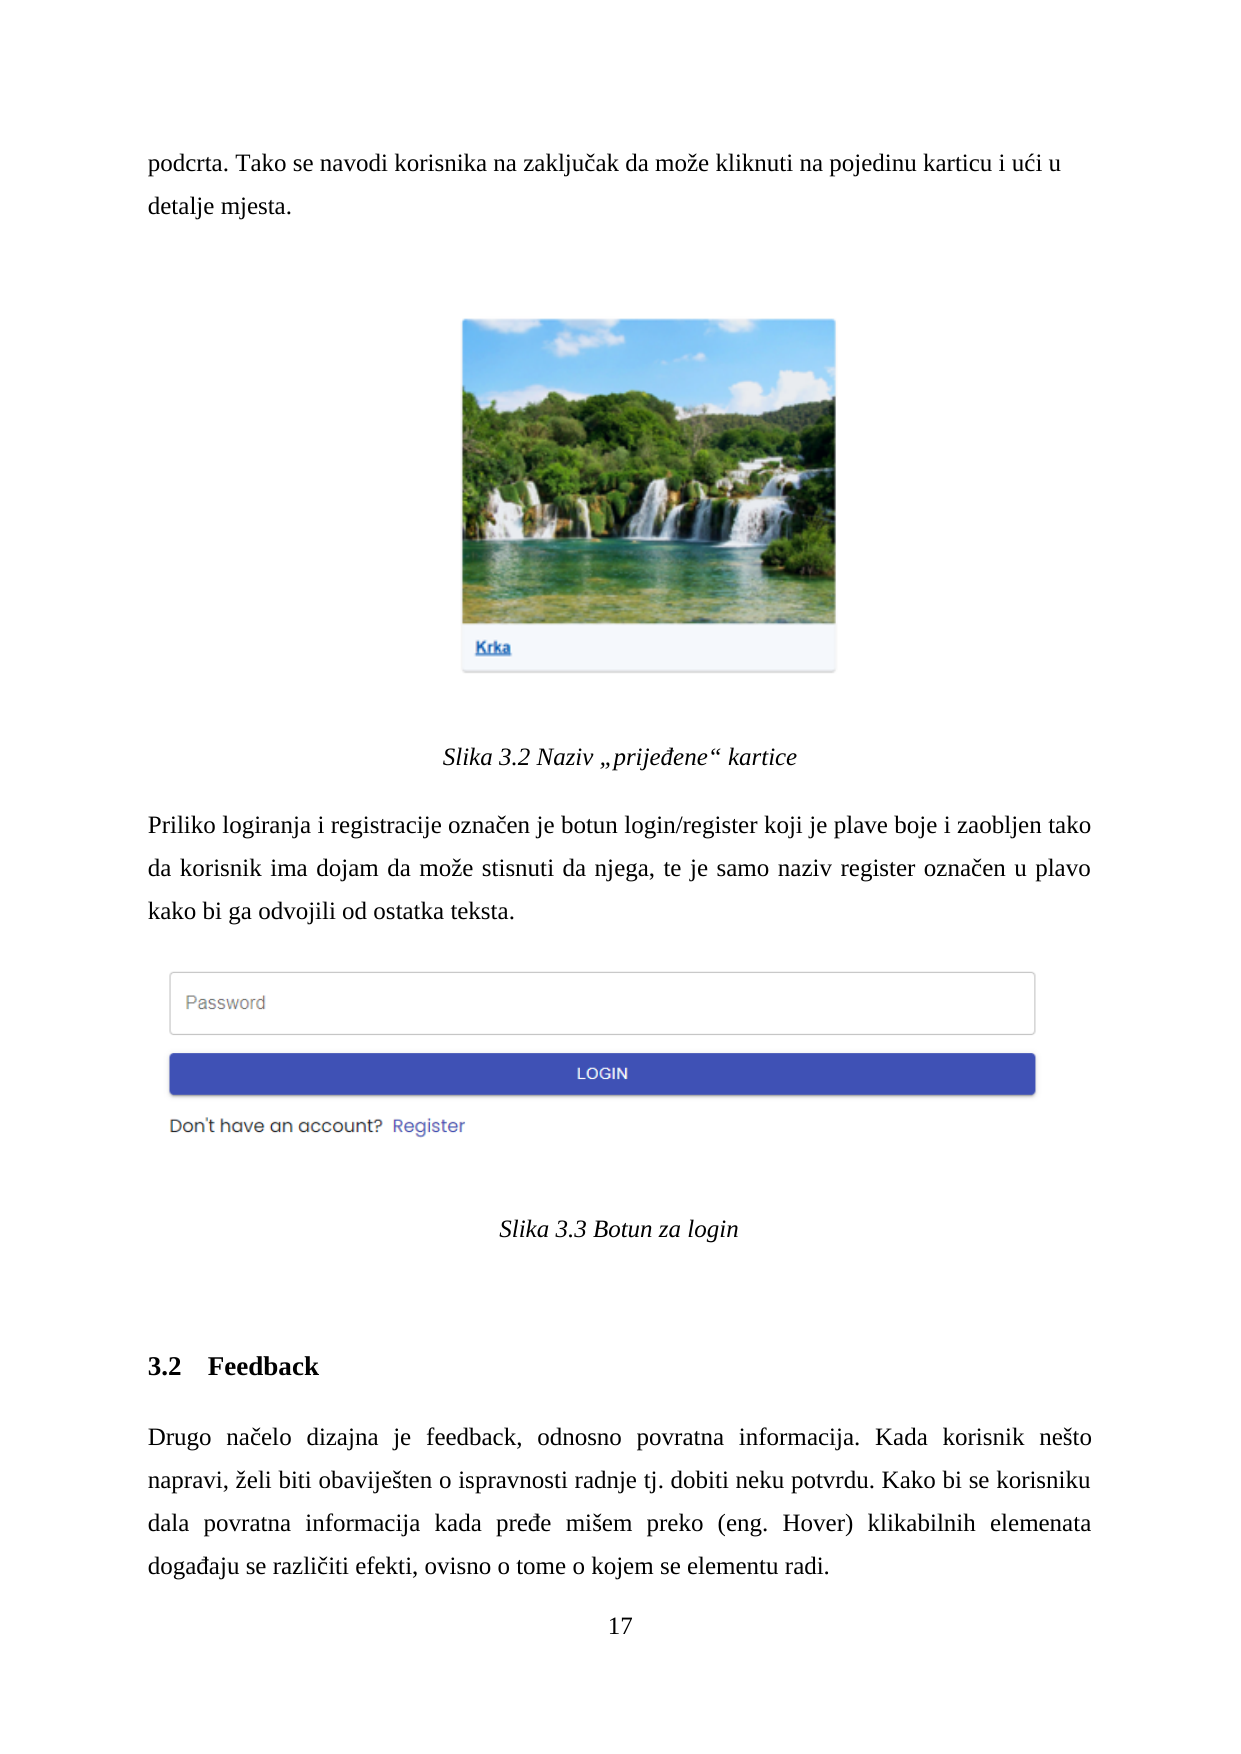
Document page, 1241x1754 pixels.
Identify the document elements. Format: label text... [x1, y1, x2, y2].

subtitle Feedback [148, 1350, 1092, 1382]
picture [367, 258, 874, 703]
text Priliko logiranja i registracije označen je botun login/register koji je plave boje i zaobljen tako da korisnik ima dojam da može stisnuti da njega, te je samo naziv register označen u plavo kako bi ga odvojili od ostatka teksta. [148, 810, 1092, 925]
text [148, 148, 1092, 219]
picture [147, 964, 1093, 1175]
text Drugo načelo dizajna je feedback, odnosno povratna informacija. Kada korisnik nešto napravi, želi biti obaviješten o ispravnosti radnje tj. dobiti neku potvrdu. Kako bi se korisniku dala povratna informacija kada pređe mišem preko (eng. Hover) klikabilnih elemenata događaju se različiti efekti, ovisno o tome o kojem se elementu radi. [148, 1422, 1092, 1580]
text Slika 3.2 Naziv „prijeđene“ kartice [148, 742, 1092, 770]
text Slika 3.3 Botun za login [148, 1214, 1092, 1243]
